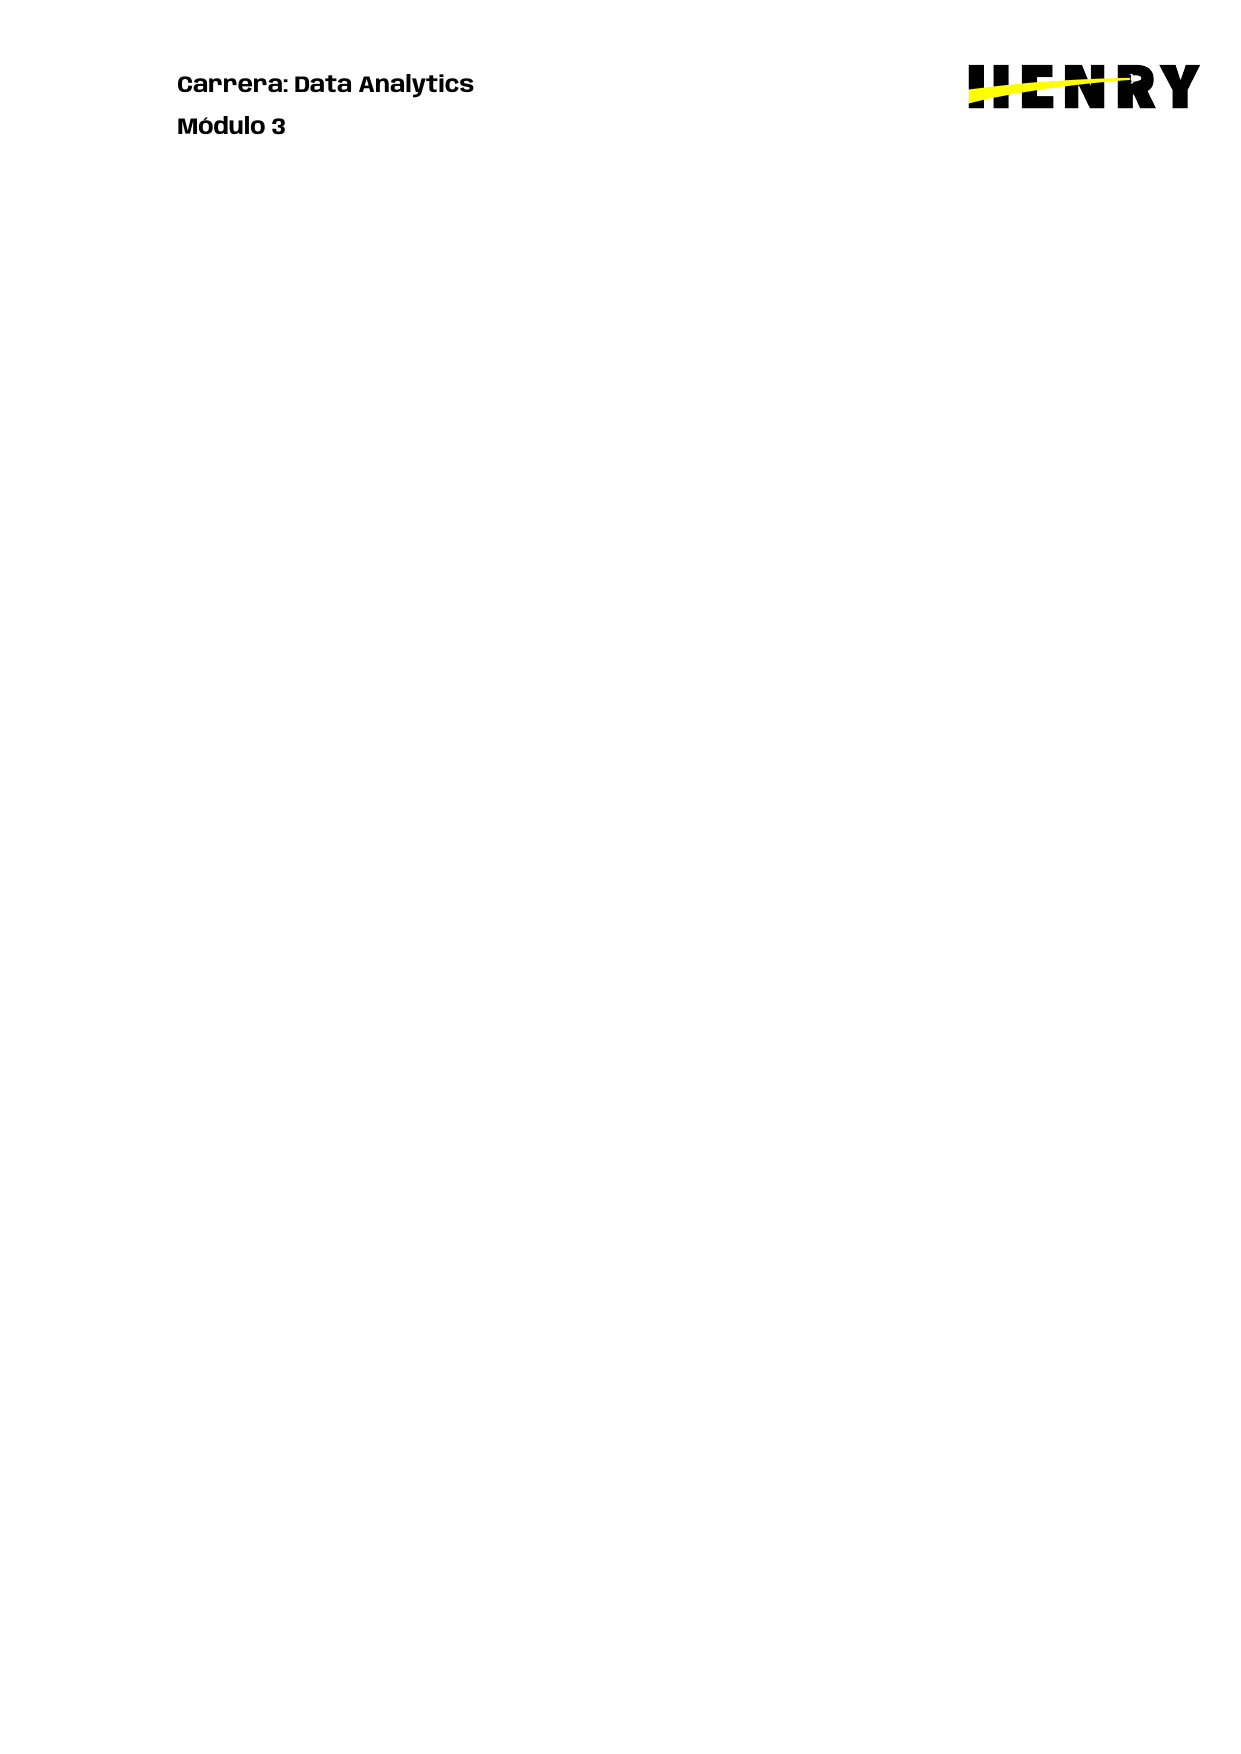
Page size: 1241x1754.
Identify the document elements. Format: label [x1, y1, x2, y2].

picture [949, 30, 1232, 140]
